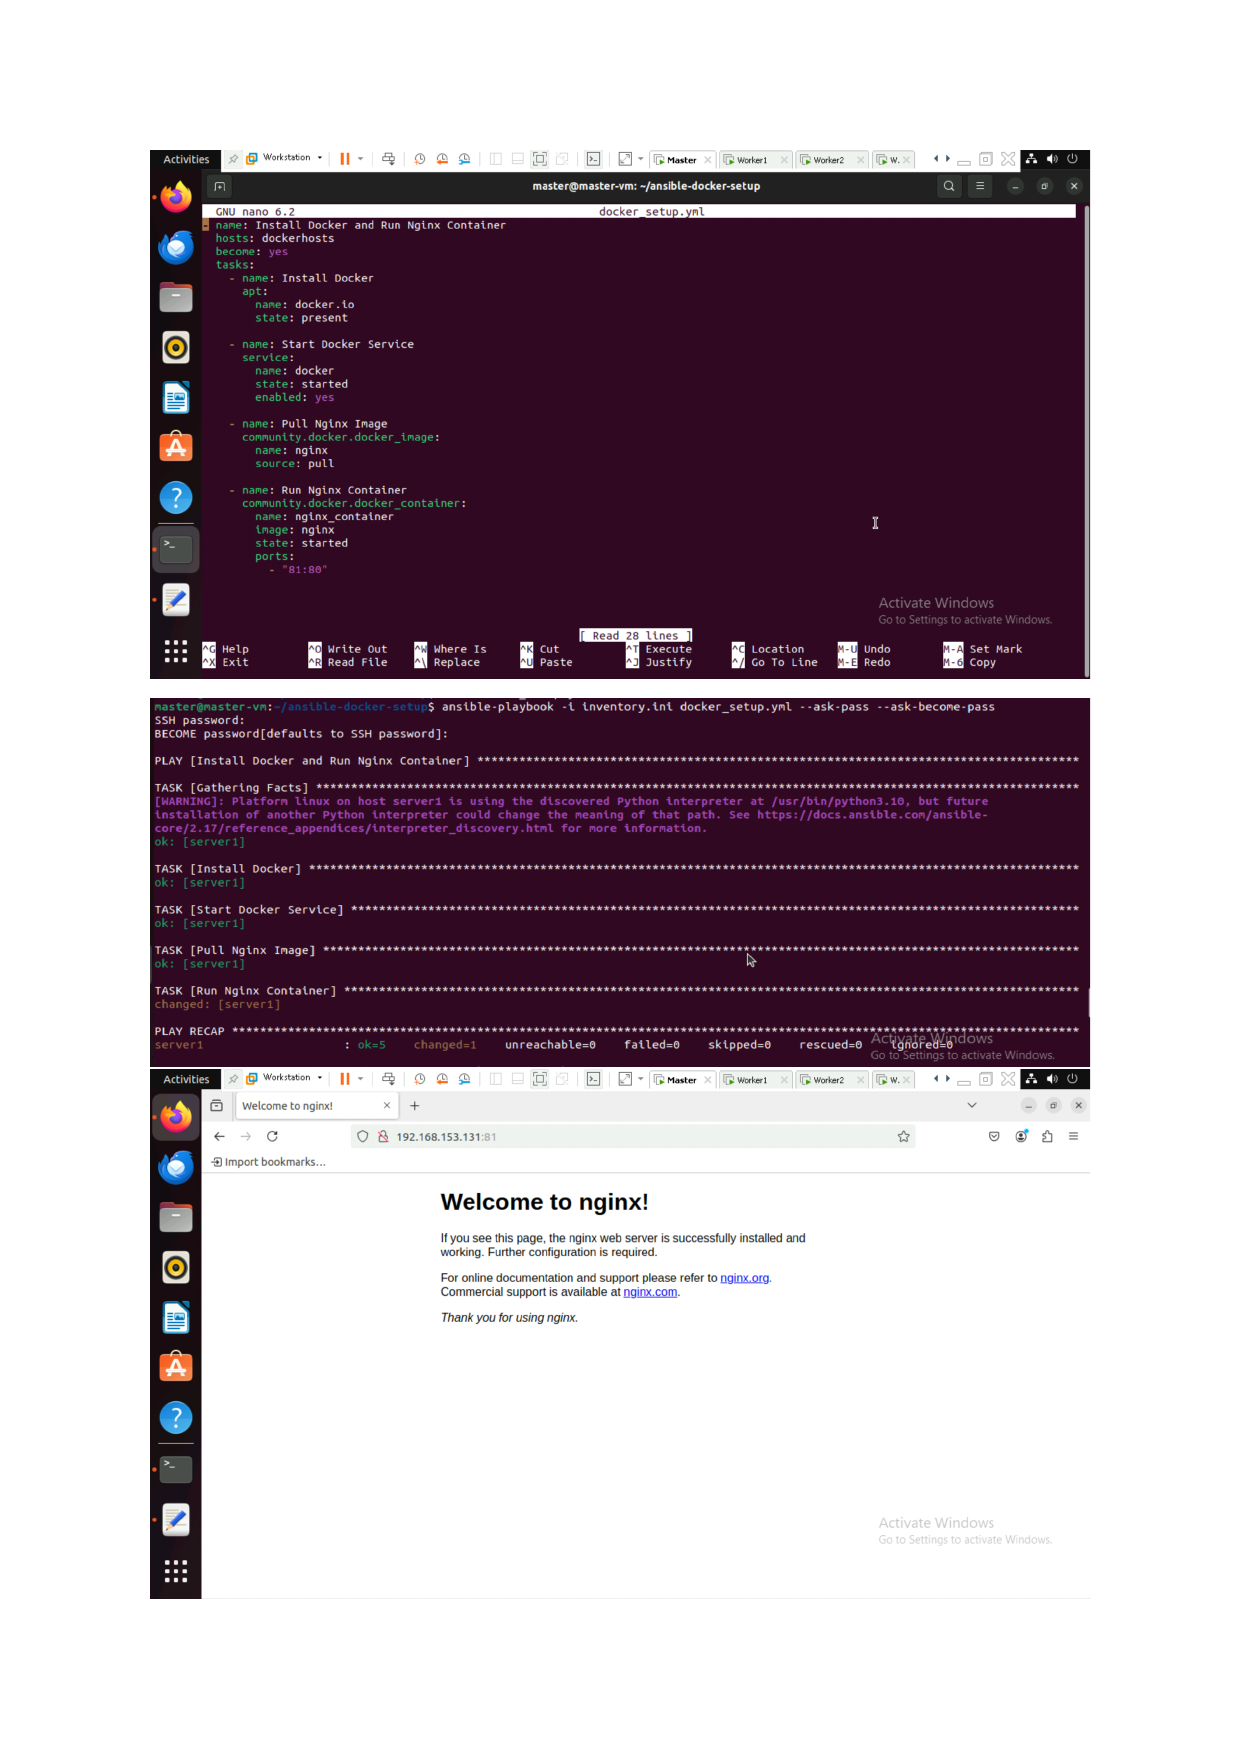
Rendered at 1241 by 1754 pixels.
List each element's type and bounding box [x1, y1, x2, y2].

picture [150, 698, 1091, 1067]
picture [150, 150, 1091, 679]
picture [150, 1069, 1091, 1599]
